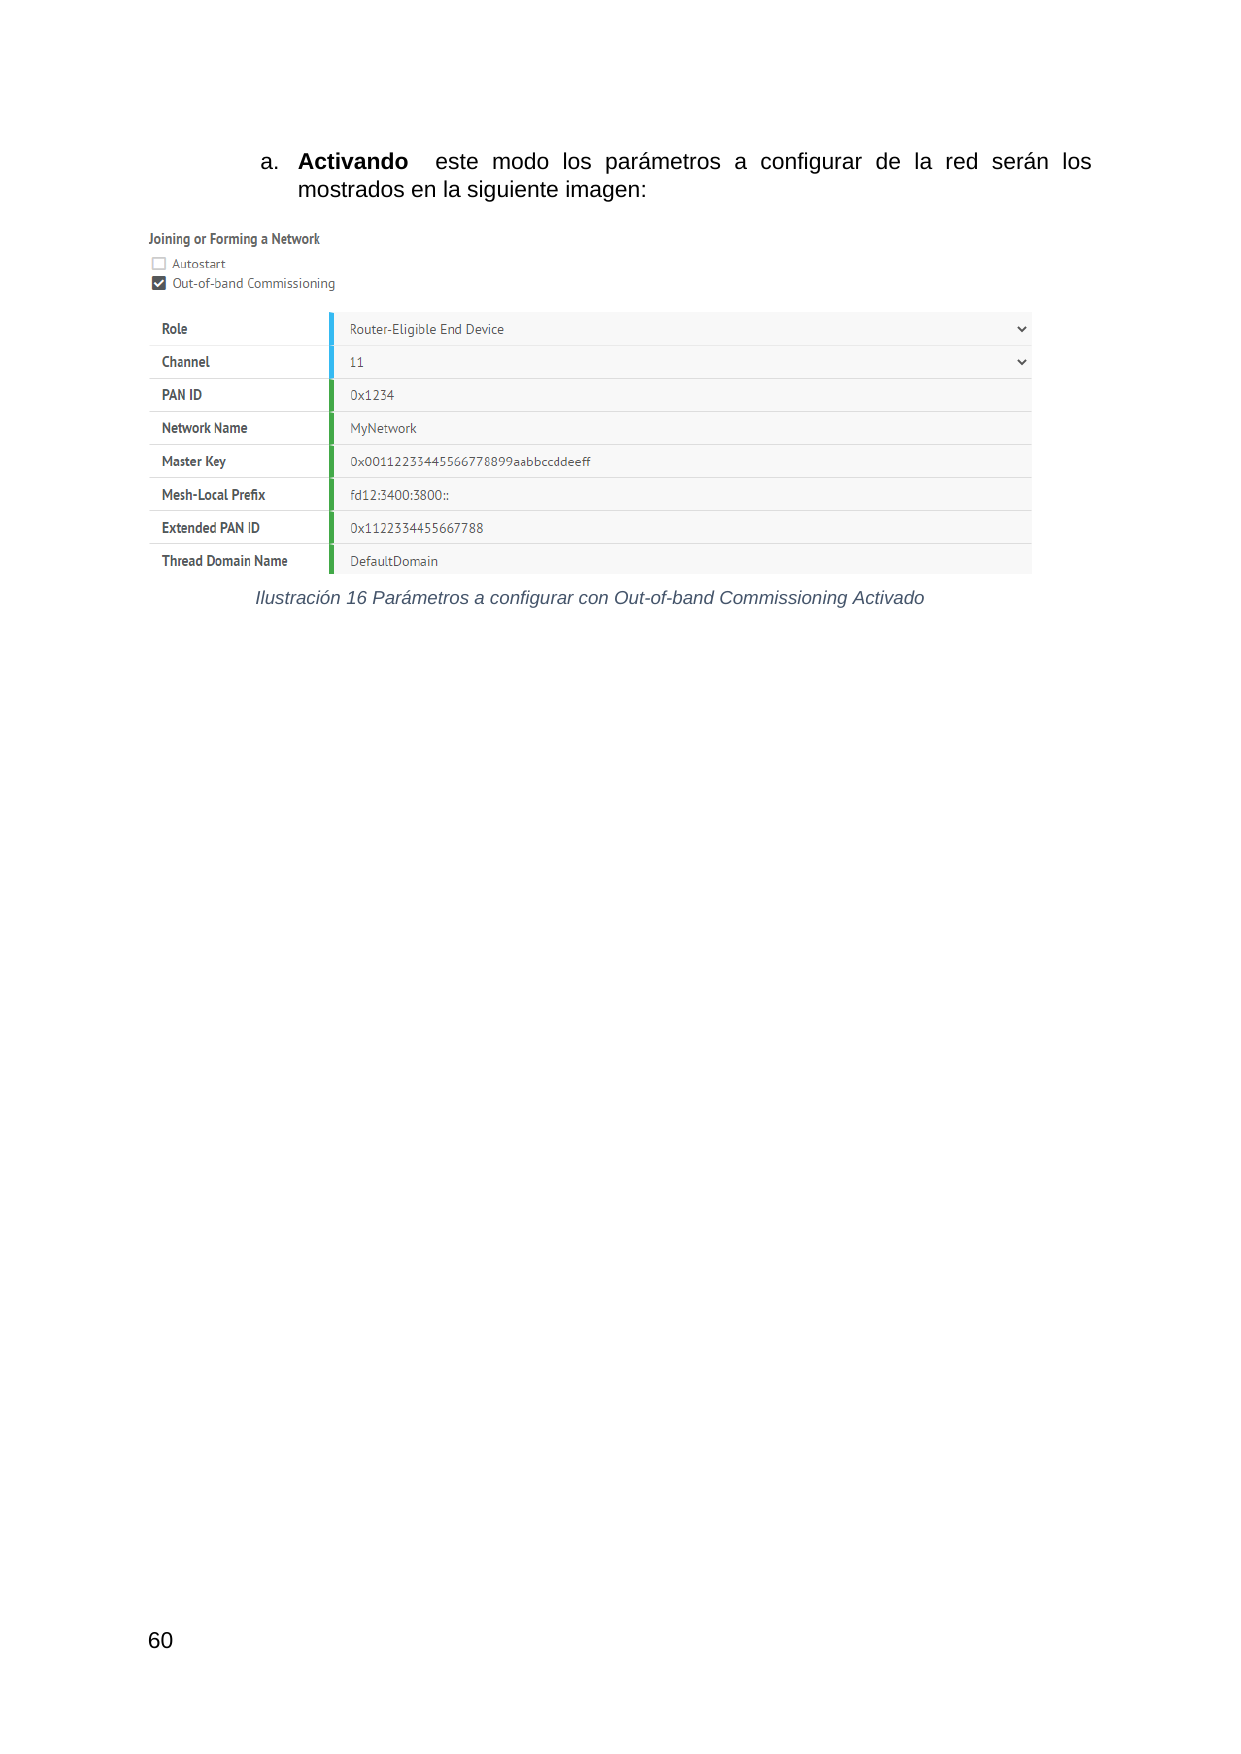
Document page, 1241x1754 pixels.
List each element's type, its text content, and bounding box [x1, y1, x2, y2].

picture [147, 230, 1032, 574]
list Activando este modo los parámetros a configurar de la red serán los mostrados en la siguiente imagen: [260, 148, 1092, 202]
